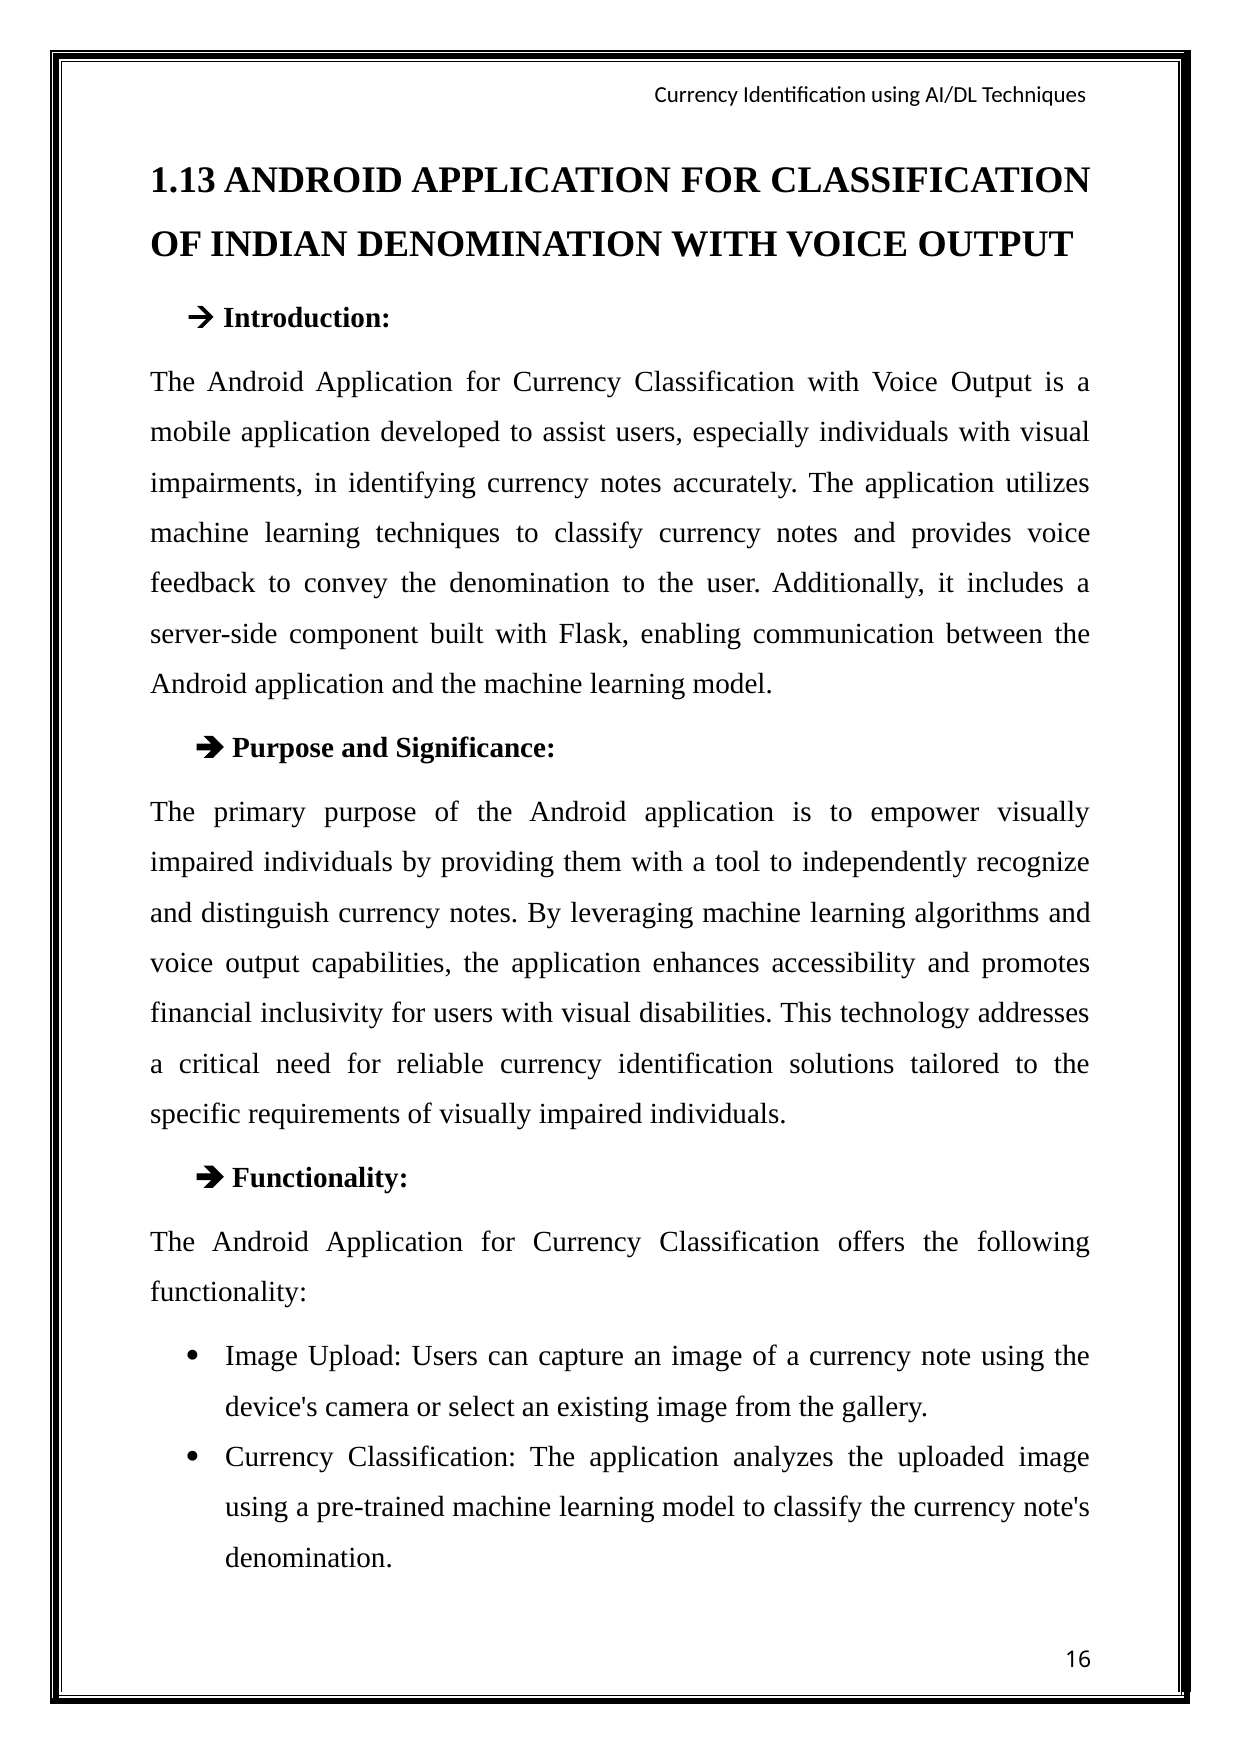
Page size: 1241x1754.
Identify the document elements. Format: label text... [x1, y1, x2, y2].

text The primary purpose of the Android application is to empower visually impaired individuals by providing them with a tool to independently recognize and distinguish currency notes. By leveraging machine learning algorithms and voice output capabilities, the application enhances accessibility and promotes financial inclusivity for users with visual disabilities. This technology addresses a critical need for reliable currency identification solutions tailored to the specific requirements of visually impaired individuals. [150, 794, 1091, 1129]
text Introduction: [150, 300, 1091, 334]
text The Android Application for Currency Classification with Voice Output is a mobile application developed to assist users, especially individuals with visual impairments, in identifying currency notes accurately. The application utilizes machine learning techniques to classify currency notes and provides voice feedback to convey the denomination to the user. Additionally, it includes a server-side component built with Flask, enabling communication between the Android application and the machine learning model. [150, 364, 1091, 700]
list Image Upload: Users can capture an image of a currency note using the device's camera or select an existing image from the gallery. [187, 1338, 1091, 1422]
text 1.13 ANDROID APPLICATION FOR CLASSIFICATION OF INDIAN DENOMINATION WITH VOICE OUTPUT [150, 157, 1091, 265]
list Purpose and Significance: [194, 730, 1091, 764]
list Functionality: [194, 1160, 1091, 1194]
list Currency Classification: The application analyzes the uploaded image using a pre-trained machine learning model to classify the currency note's denomination. [187, 1439, 1091, 1573]
text The Android Application for Currency Classification offers the following functionality: [150, 1224, 1091, 1308]
